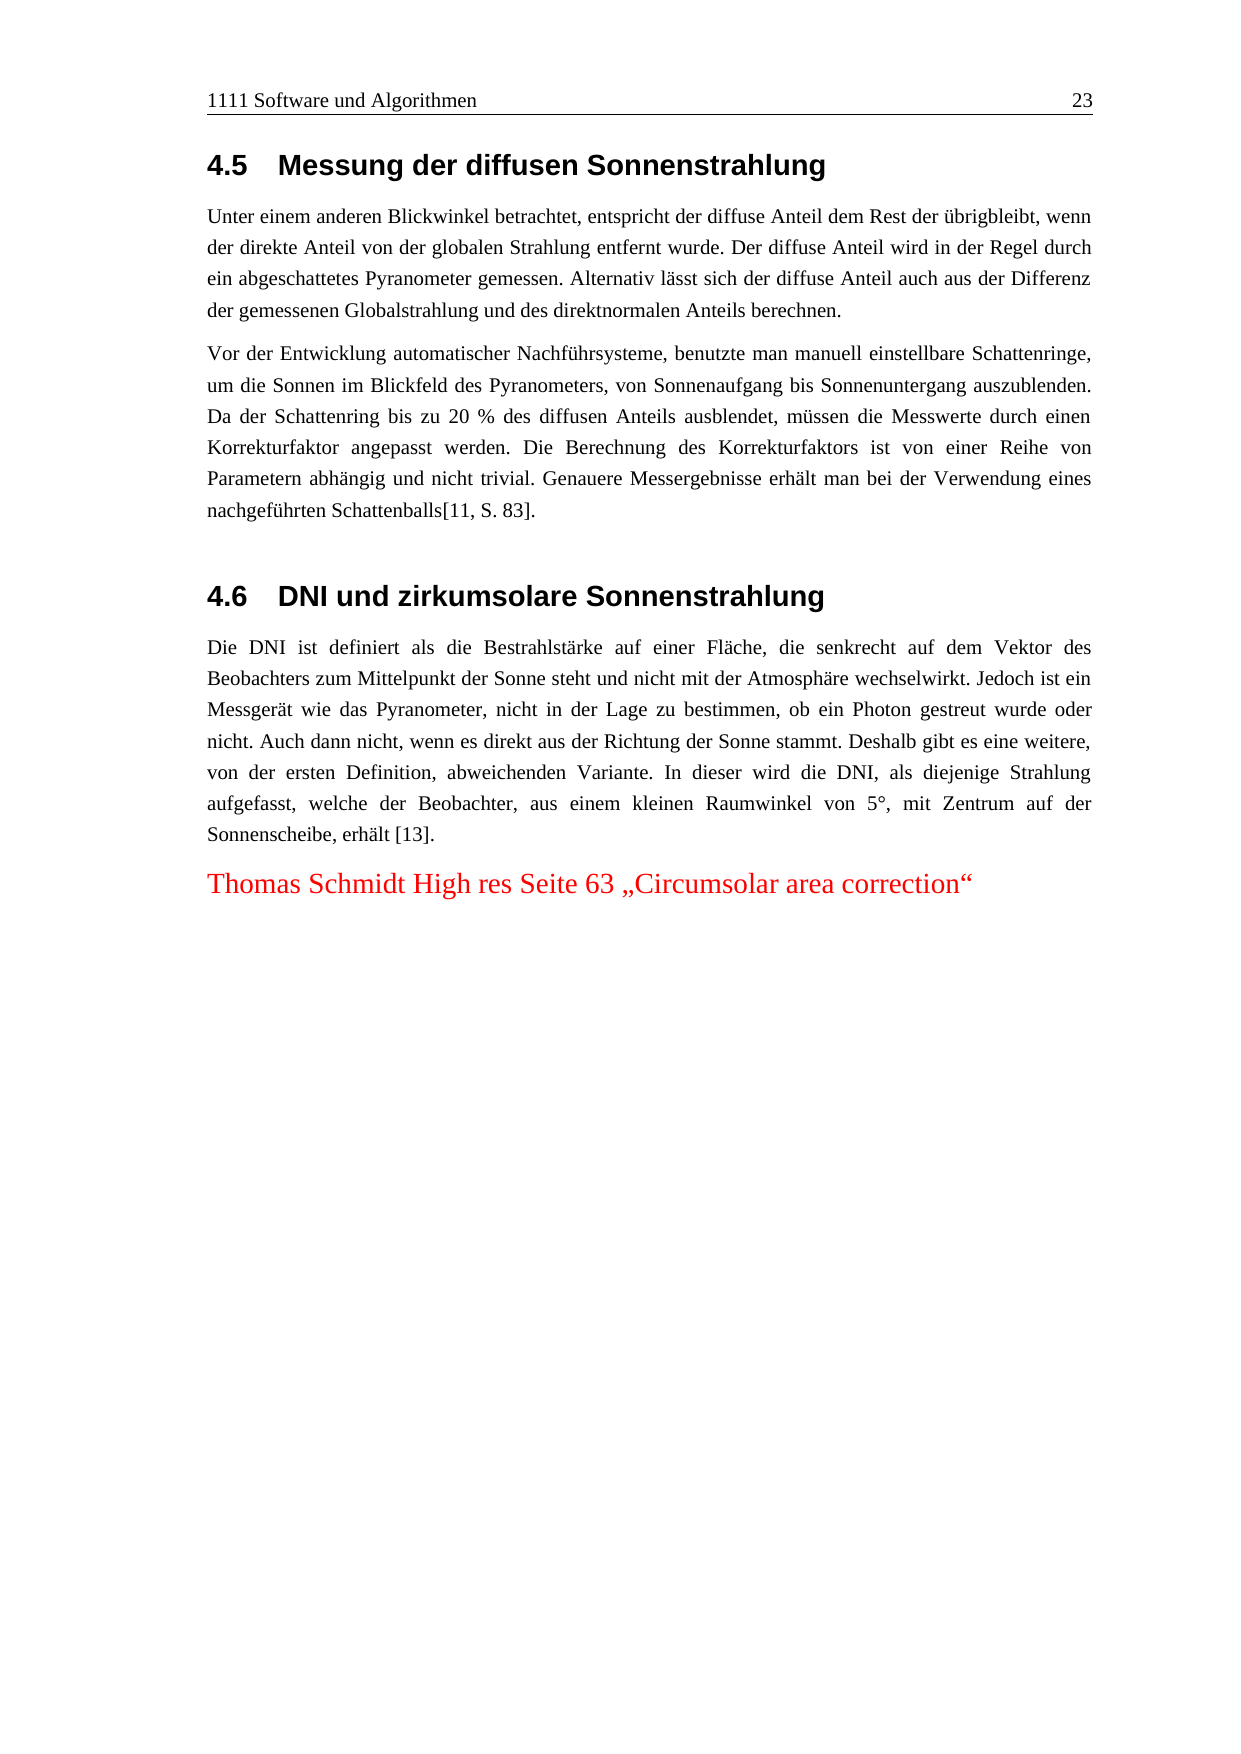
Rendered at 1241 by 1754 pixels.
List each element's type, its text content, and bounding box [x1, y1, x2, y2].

subtitle Messung der diffusen Sonnenstrahlung [207, 148, 1093, 181]
text Die DNI ist definiert als die Bestrahlstärke auf einer Fläche, die senkrecht auf dem Vektor des Beobachters zum Mittelpunkt der Sonne steht und nicht mit der Atmosphäre wechselwirkt. Jedoch ist ein Messgerät wie das Pyranometer, nicht in der Lage zu bestimmen, ob ein Photon gestreut wurde oder nicht. Auch dann nicht, wenn es direkt aus der Richtung der Sonne stammt. Deshalb gibt es eine weitere, von der ersten Definition, abweichenden Variante. In dieser wird die DNI, als diejenige Strahlung aufgefasst, welche der Beobachter, aus einem kleinen Raumwinkel von 5°, mit Zentrum auf der Sonnenscheibe, erhält [13]. [207, 635, 1093, 846]
text Thomas Schmidt High res Seite 63 „Circumsolar area correction“ [207, 866, 1093, 899]
subtitle DNI und zirkumsolare Sonnenstrahlung [207, 579, 1093, 612]
text Unter einem anderen Blickwinkel betrachtet, entspricht der diffuse Anteil dem Rest der übrigbleibt, wenn der direkte Anteil von der globalen Strahlung entfernt wurde. Der diffuse Anteil wird in der Regel durch ein abgeschattetes Pyranometer gemessen. Alternativ lässt sich der diffuse Anteil auch aus der Differenz der gemessenen Globalstrahlung und des direktnormalen Anteils berechnen. [207, 204, 1093, 322]
text Vor der Entwicklung automatischer Nachführsysteme, benutzte man manuell einstellbare Schattenringe, um die Sonnen im Blickfeld des Pyranometers, von Sonnenaufgang bis Sonnenuntergang auszublenden. Da der Schattenring bis zu 20 % des diffusen Anteils ausblendet, müssen die Messwerte durch einen Korrekturfaktor angepasst werden. Die Berechnung des Korrekturfaktors ist von einer Reihe von Parametern abhängig und nicht trivial. Genauere Messergebnisse erhält man bei der Verwendung eines nachgeführten Schattenballs[11, S. 83]. [207, 341, 1093, 522]
